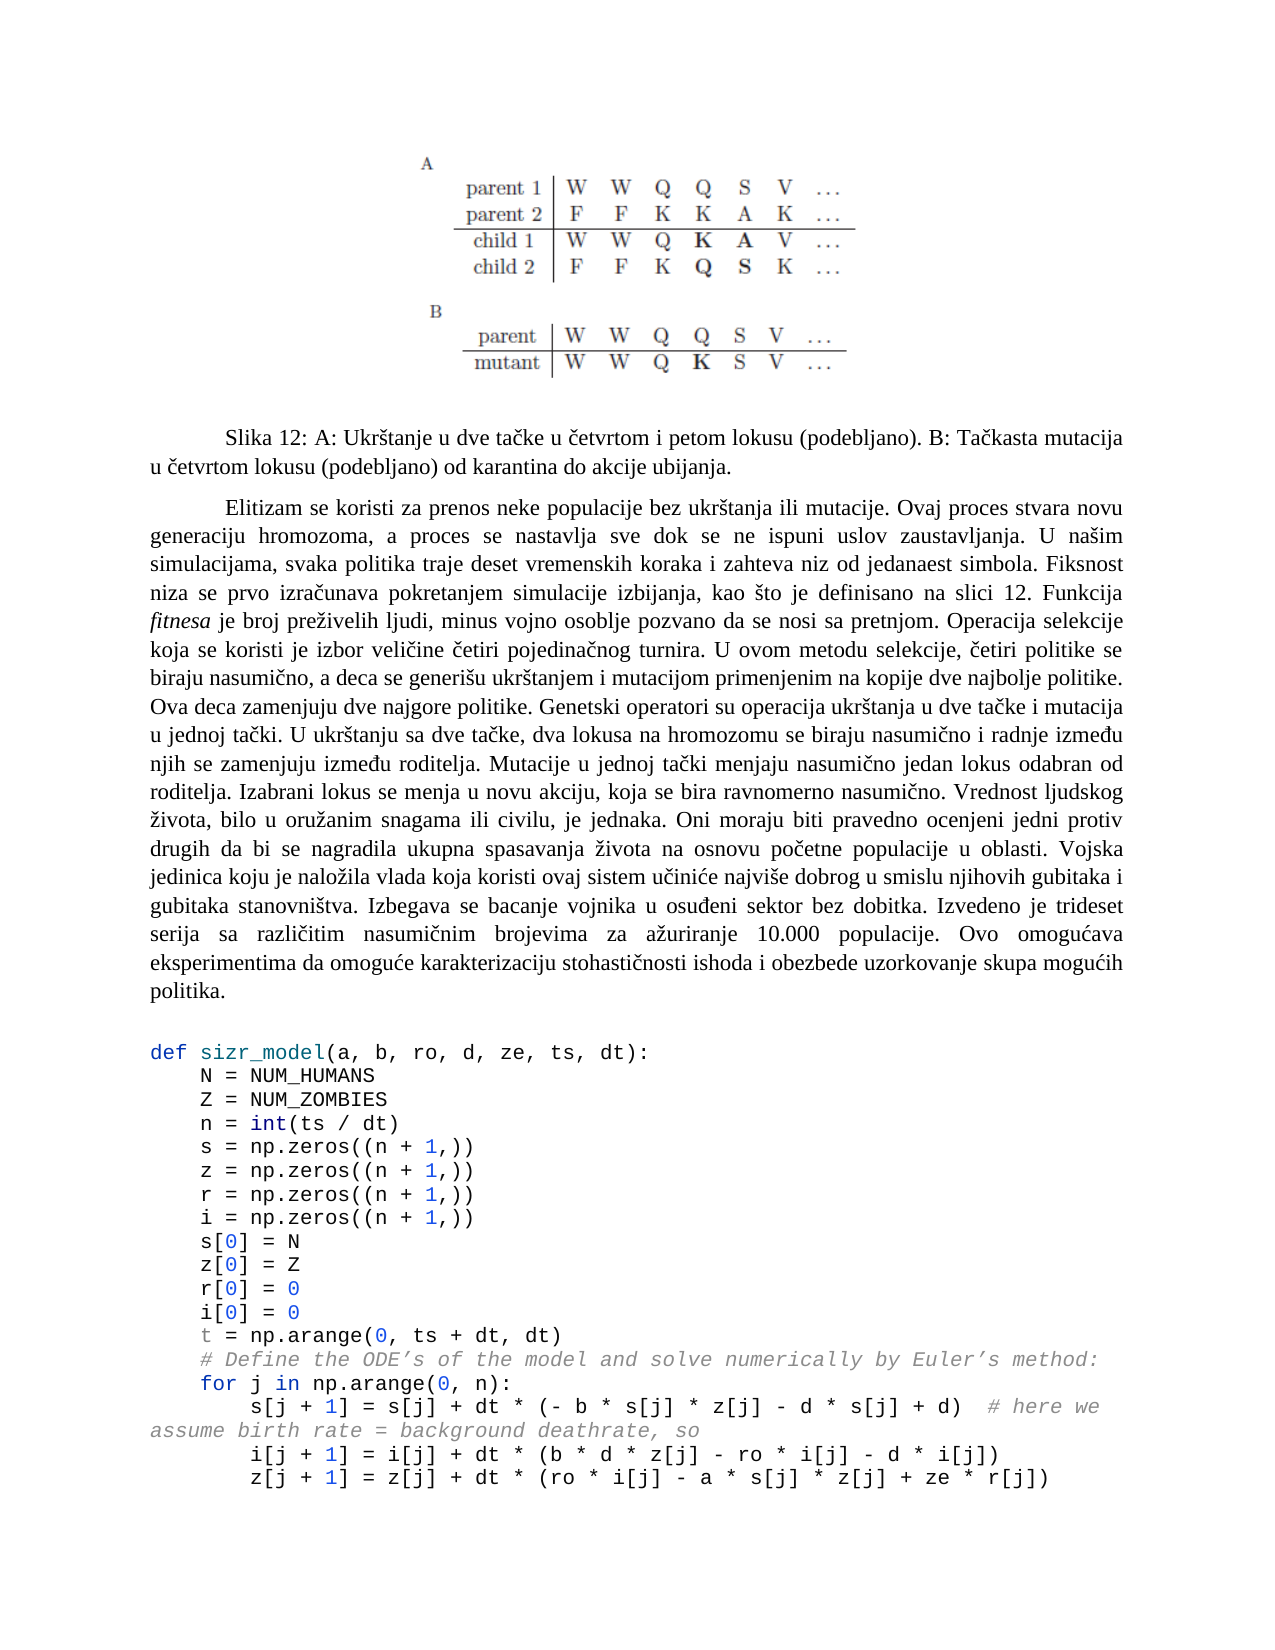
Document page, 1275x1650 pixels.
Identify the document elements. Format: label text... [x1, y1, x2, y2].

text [150, 1018, 1125, 1491]
text Elitizam se koristi za prenos neke populacije bez ukrštanja ili mutacije. Ovaj proces stvara novu generaciju hromozoma, a proces se nastavlja sve dok se ne ispuni uslov zaustavljanja. U našim simulacijama, svaka politika traje deset vremenskih koraka i zahteva niz od jedanaest simbola. Fiksnost niza se prvo izračunava pokretanjem simulacije izbijanja, kao što je definisano na slici 12. Funkcija fitnesa je broj preživelih ljudi, minus vojno osoblje pozvano da se nosi sa pretnjom. Operacija selekcije koja se koristi je izbor veličine četiri pojedinačnog turnira. U ovom metodu selekcije, četiri politike se biraju nasumično, a deca se generišu ukrštanjem i mutacijom primenjenim na kopije dve najbolje politike. Ova deca zamenjuju dve najgore politike. Genetski operatori su operacija ukrštanja u dve tačke i mutacija u jednoj tački. U ukrštanju sa dve tačke, dva lokusa na hromozomu se biraju nasumično i radnje između njih se zamenjuju između roditelja. Mutacije u jednoj tački menjaju nasumično jedan lokus odabran od roditelja. Izabrani lokus se menja u novu akciju, koja se bira ravnomerno nasumično. Vrednost ljudskog života, bilo u oružanim snagama ili civilu, je jednaka. Oni moraju biti pravedno ocenjeni jedni protiv drugih da bi se nagradila ukupna spasavanja života na osnovu početne populacije u oblasti. Vojska jedinica koju je naložila vlada koja koristi ovaj sistem učiniće najviše dobrog u smislu njihovih gubitaka i gubitaka stanovništva. Izbegava se bacanje vojnika u osuđeni sektor bez dobitka. Izvedeno je trideset serija sa različitim nasumičnim brojevima za ažuriranje 10.000 populacije. Ovo omogućava eksperimentima da omoguće karakterizaciju stohastičnosti ishoda i obezbede uzorkovanje skupa mogućih politika. [150, 494, 1125, 1003]
text Slika 12: A: Ukrštanje u dve tačke u četvrtom i petom lokusu (podebljano). B: Tačkasta mutacija u četvrtom lokusu (podebljano) od karantina do akcije ubijanja. [150, 424, 1125, 479]
